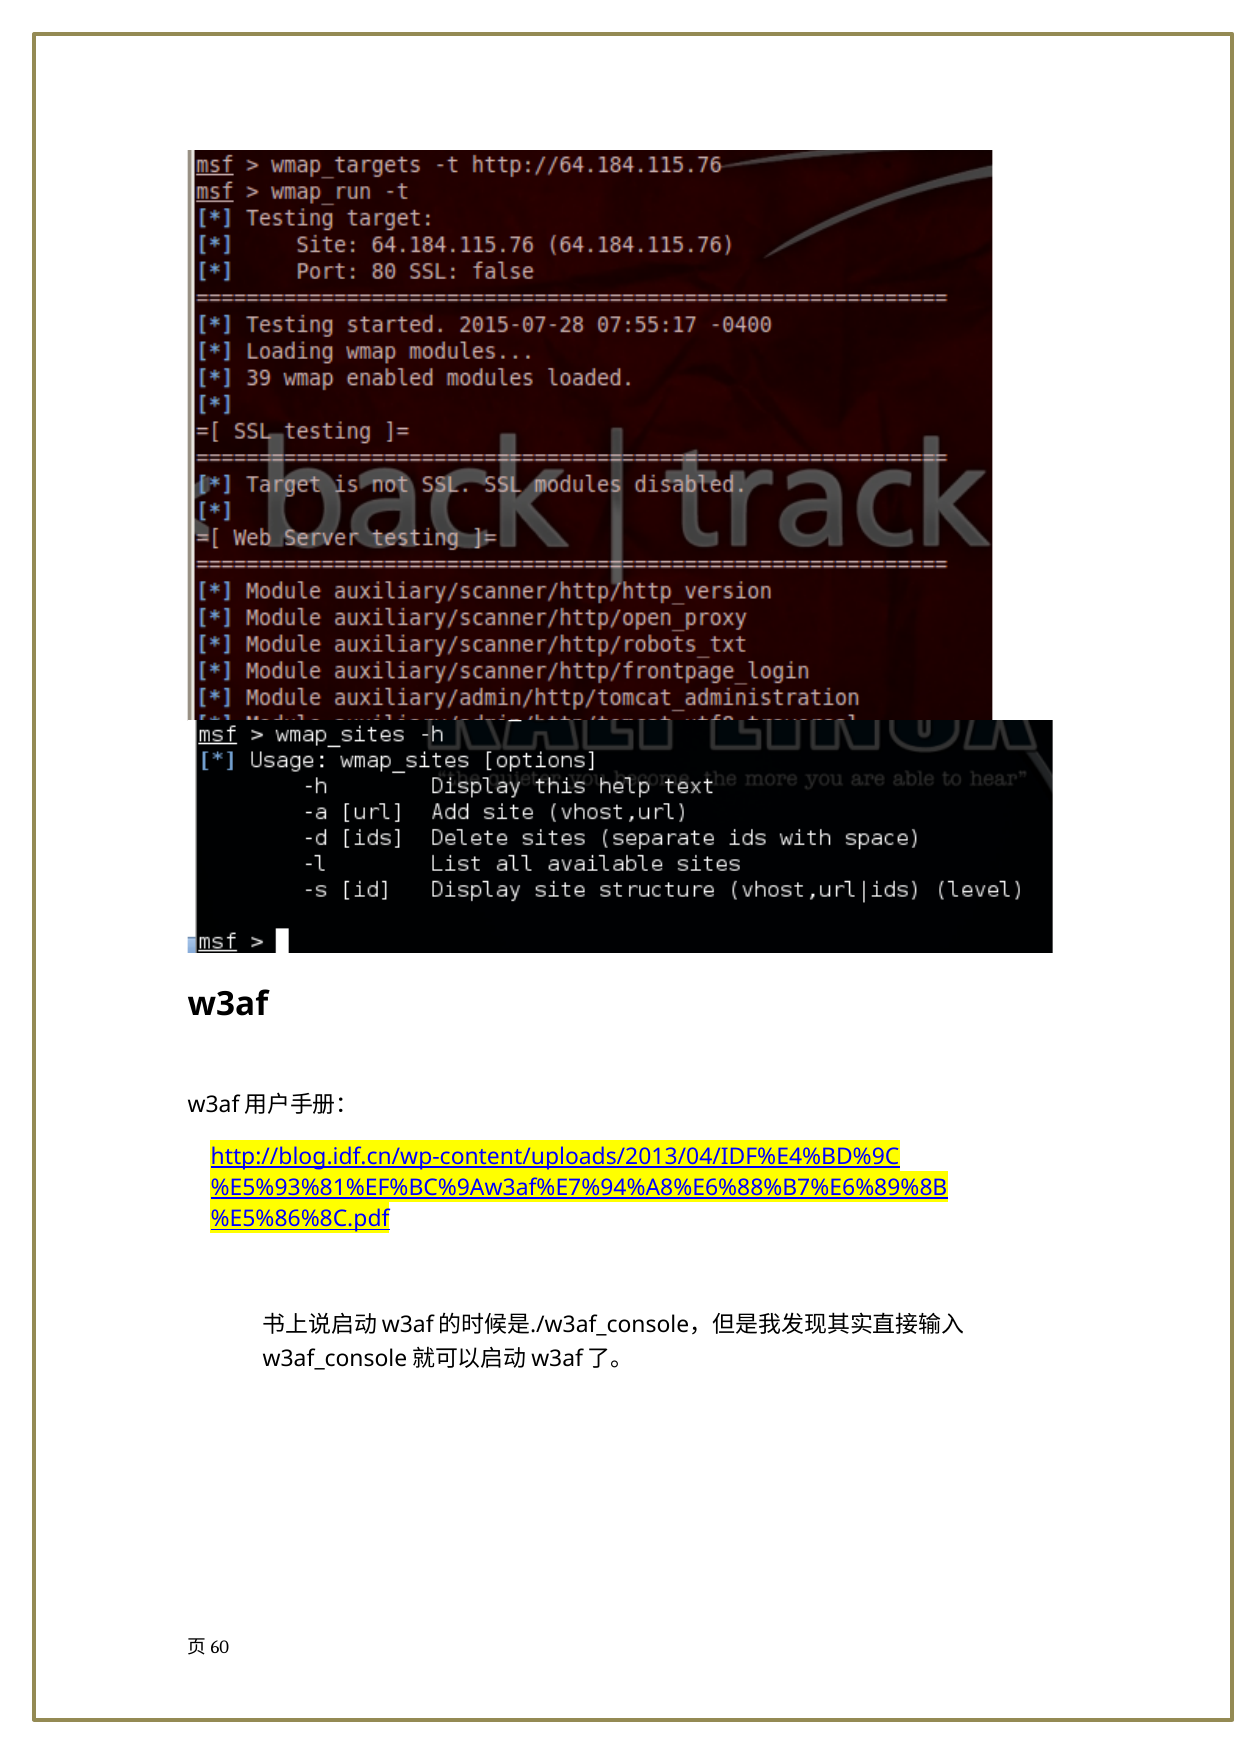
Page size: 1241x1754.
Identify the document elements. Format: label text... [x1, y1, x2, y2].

list 书上说启动w3af的时候是./w3af_console，但是我发现其实直接输入w3af_console就可以启动w3af了。 [262, 1306, 1053, 1373]
text w3af用户手册： [187, 1086, 1053, 1119]
subtitle w3af [187, 980, 1053, 1025]
text http://blog.idf.cn/wp-content/uploads/2013/04/IDF%E4%BD%9C%E5%93%81%EF%BC%9Aw3af%E7%94%A8%E6%88%B7%E6%89%8B%E5%86%8C.pdf [389, 1140, 1053, 1233]
picture [187, 150, 1053, 953]
